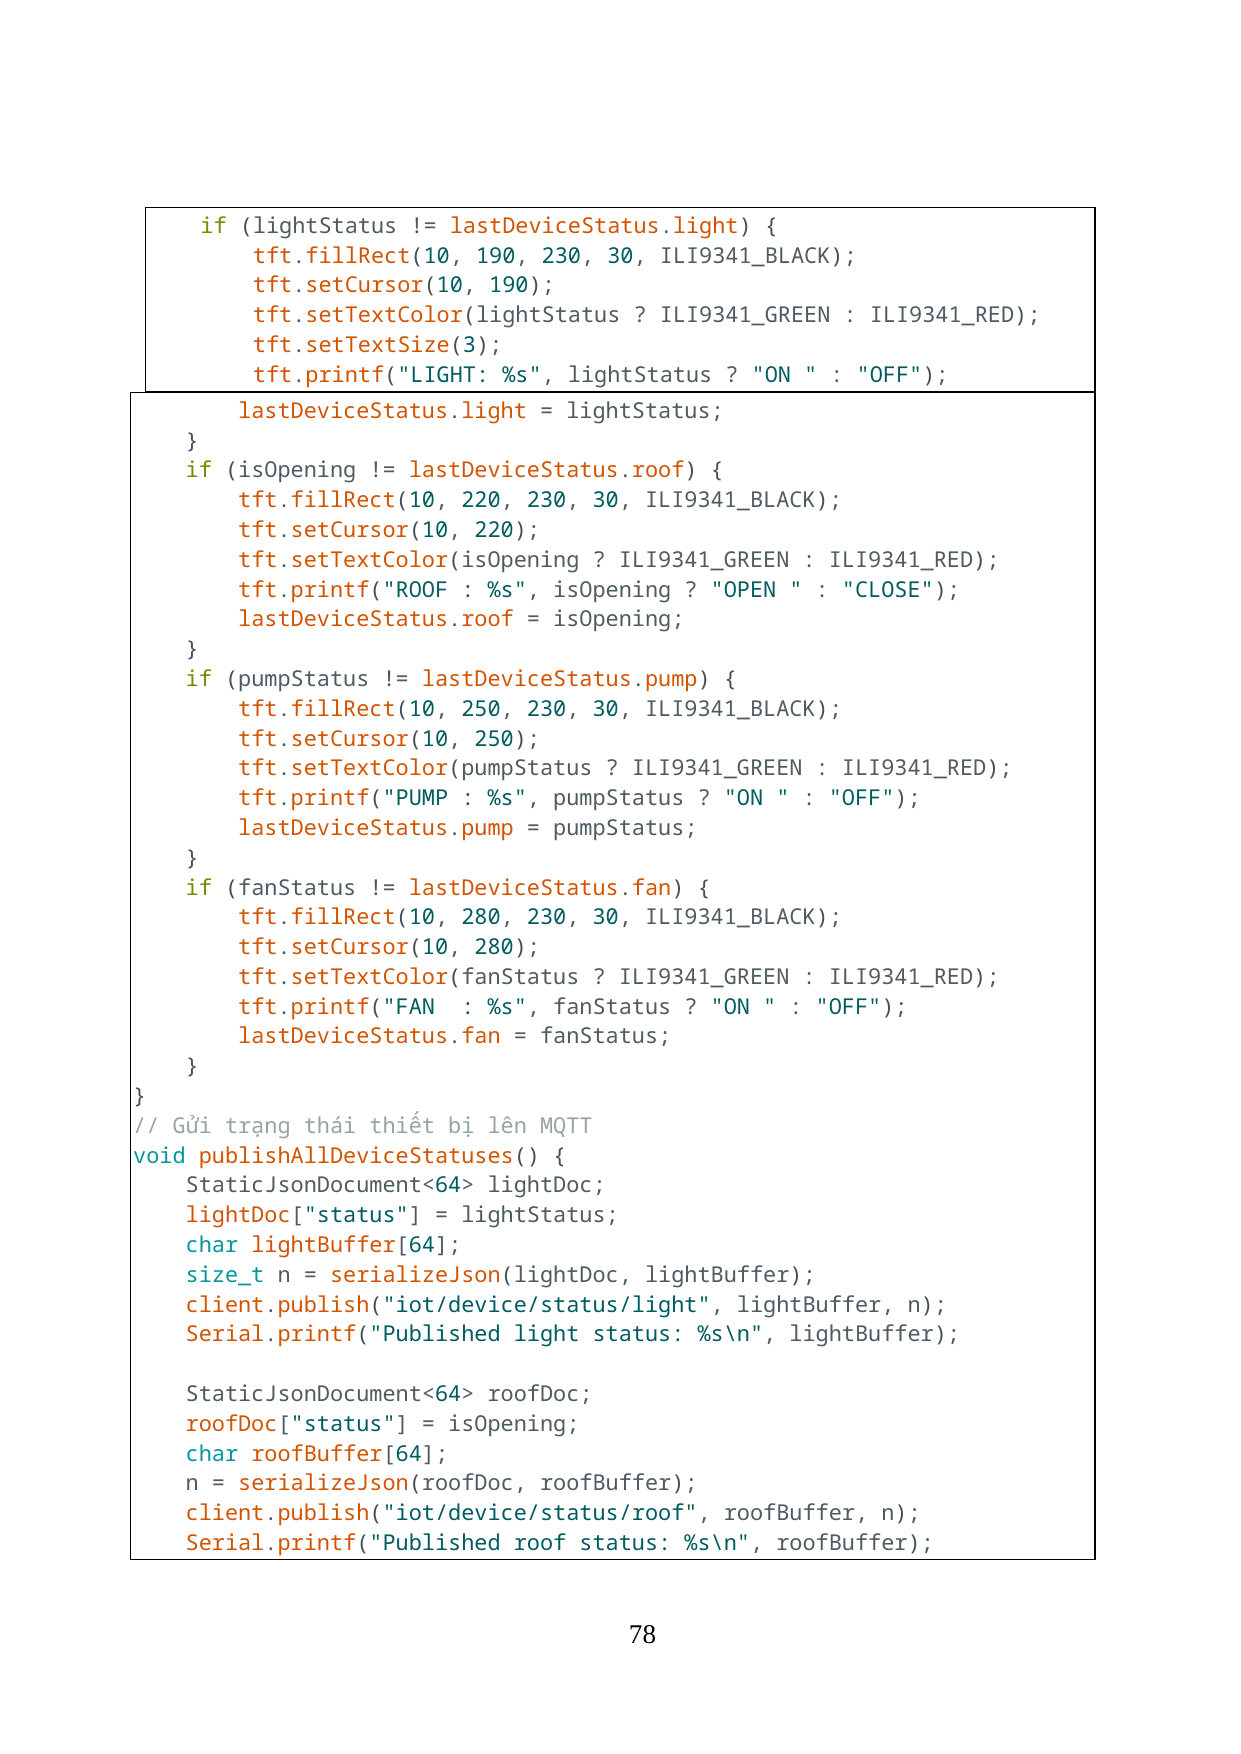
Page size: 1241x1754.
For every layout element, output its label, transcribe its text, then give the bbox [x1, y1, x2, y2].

text } [131, 1047, 1094, 1077]
text tft.fillRect(10, 220, 230, 30, ILI9341_BLACK); [131, 481, 1094, 511]
text tft.setTextColor(fanStatus ? ILI9341_GREEN : ILI9341_RED); [131, 958, 1094, 988]
text tft.setCursor(10, 220); [131, 511, 1094, 541]
text tft.setTextSize(3); [148, 329, 1092, 356]
text tft.fillRect(10, 190, 230, 30, ILI9341_BLACK); [148, 240, 1092, 269]
text if (isOpening != lastDeviceStatus.roof) { [131, 451, 1094, 481]
text if (fanStatus != lastDeviceStatus.fan) { [131, 868, 1094, 898]
text Serial.printf("Published roof status: %s\n", roofBuffer); [131, 1524, 1094, 1559]
text StaticJsonDocument<64> roofDoc; [131, 1375, 1094, 1405]
text n = serializeJson(roofDoc, roofBuffer); [131, 1464, 1094, 1494]
text tft.fillRect(10, 280, 230, 30, ILI9341_BLACK); [131, 898, 1094, 928]
text lastDeviceStatus.roof = isOpening; [131, 600, 1094, 630]
text if (pumpStatus != lastDeviceStatus.pump) { [131, 660, 1094, 690]
text } [131, 1077, 1094, 1107]
text tft.printf("PUMP : %s", pumpStatus ? "ON " : "OFF"); [131, 779, 1094, 809]
text } [131, 839, 1094, 868]
text char lightBuffer[64]; [131, 1226, 1094, 1256]
text tft.setCursor(10, 250); [131, 719, 1094, 749]
text char roofBuffer[64]; [131, 1434, 1094, 1464]
text tft.setTextColor(pumpStatus ? ILI9341_GREEN : ILI9341_RED); [131, 749, 1094, 779]
text size_t n = serializeJson(lightDoc, lightBuffer); [131, 1256, 1094, 1286]
text tft.fillRect(10, 250, 230, 30, ILI9341_BLACK); [131, 690, 1094, 719]
text // Gửi trạng thái thiết bị lên MQTT [131, 1107, 1094, 1137]
text tft.setTextColor(isOpening ? ILI9341_GREEN : ILI9341_RED); [131, 541, 1094, 571]
text tft.setCursor(10, 190); [148, 269, 1092, 299]
text lastDeviceStatus.fan = fanStatus; [131, 1017, 1094, 1047]
text Serial.printf("Published light status: %s\n", lightBuffer); [131, 1315, 1094, 1345]
text tft.setCursor(10, 280); [131, 928, 1094, 958]
text roofDoc["status"] = isOpening; [131, 1405, 1094, 1434]
text if (lightStatus != lastDeviceStatus.light) { [146, 208, 1094, 240]
text client.publish("iot/device/status/light", lightBuffer, n); [131, 1286, 1094, 1315]
text tft.printf("ROOF : %s", isOpening ? "OPEN " : "CLOSE"); [131, 571, 1094, 600]
text tft.printf("LIGHT: %s", lightStatus ? "ON " : "OFF"); [146, 356, 1094, 391]
text client.publish("iot/device/status/roof", roofBuffer, n); [131, 1494, 1094, 1524]
text } [131, 422, 1094, 451]
text lastDeviceStatus.pump = pumpStatus; [131, 809, 1094, 839]
text tft.setTextColor(lightStatus ? ILI9341_GREEN : ILI9341_RED); [148, 299, 1092, 329]
text void publishAllDeviceStatuses() { [131, 1137, 1094, 1166]
text tft.printf("FAN : %s", fanStatus ? "ON " : "OFF"); [131, 988, 1094, 1017]
text lightDoc["status"] = lightStatus; [131, 1196, 1094, 1226]
text } [131, 630, 1094, 660]
text lastDeviceStatus.light = lightStatus; [131, 393, 1094, 422]
text StaticJsonDocument<64> lightDoc; [131, 1166, 1094, 1196]
